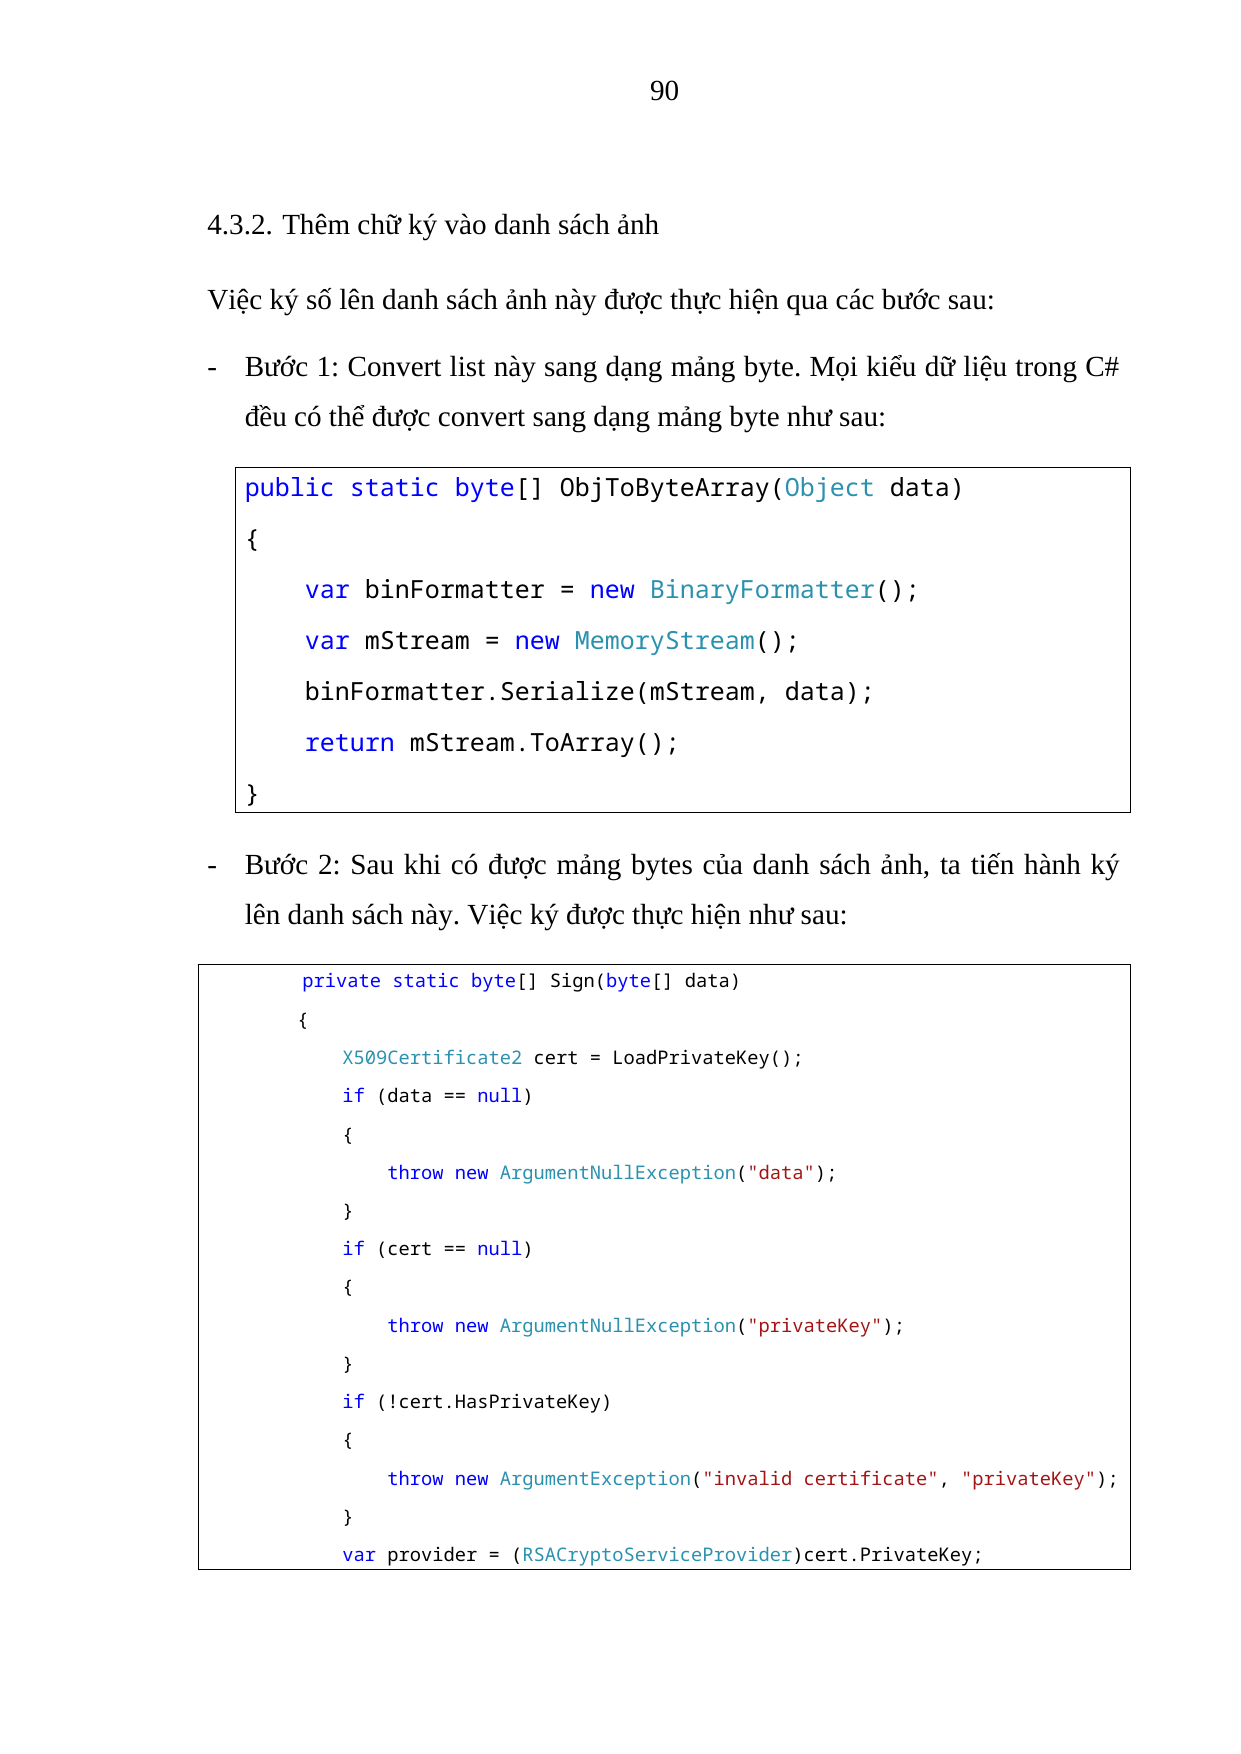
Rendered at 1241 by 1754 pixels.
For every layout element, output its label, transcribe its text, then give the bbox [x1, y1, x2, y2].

text { [199, 1118, 1130, 1146]
text private static byte[] Sign(byte[] data) [199, 965, 1130, 993]
text throw new ArgumentException("invalid certificate", "privateKey"); [199, 1462, 1130, 1490]
text Việc ký số lên danh sách ảnh này được thực hiện qua các bước sau: [207, 282, 1122, 316]
text { [199, 1271, 1130, 1299]
text return mStream.ToArray(); [236, 722, 1130, 759]
text public static byte[] ObjToByteArray(Object data) [236, 468, 1130, 504]
text { [199, 1003, 1130, 1032]
text if (data == null) [199, 1079, 1130, 1108]
text { [199, 1423, 1130, 1452]
text { [236, 518, 1130, 555]
text } [236, 773, 1130, 812]
text } [199, 1347, 1130, 1376]
text if (cert == null) [199, 1232, 1130, 1261]
list Bước 1: Convert list này sang dạng mảng byte. Mọi kiểu dữ liệu trong C# đều có thể được convert sang dạng mảng byte như sau: [207, 349, 1122, 433]
text var mStream = new MemoryStream(); [236, 620, 1130, 657]
text var binFormatter = new BinaryFormatter(); [236, 569, 1130, 606]
subtitle Thêm chữ ký vào danh sách ảnh [207, 207, 1122, 241]
list Bước 2: Sau khi có được mảng bytes của danh sách ảnh, ta tiến hành ký lên danh sách này. Việc ký được thực hiện như sau: [207, 847, 1122, 931]
text } [199, 1194, 1130, 1223]
text var provider = (RSACryptoServiceProvider)cert.PrivateKey; [199, 1538, 1130, 1569]
text binFormatter.Serialize(mStream, data); [236, 671, 1130, 708]
text throw new ArgumentNullException("privateKey"); [199, 1309, 1130, 1337]
text X509Certificate2 cert = LoadPrivateKey(); [199, 1041, 1130, 1070]
text if (!cert.HasPrivateKey) [199, 1385, 1130, 1414]
text throw new ArgumentNullException("data"); [199, 1156, 1130, 1184]
text } [199, 1500, 1130, 1529]
